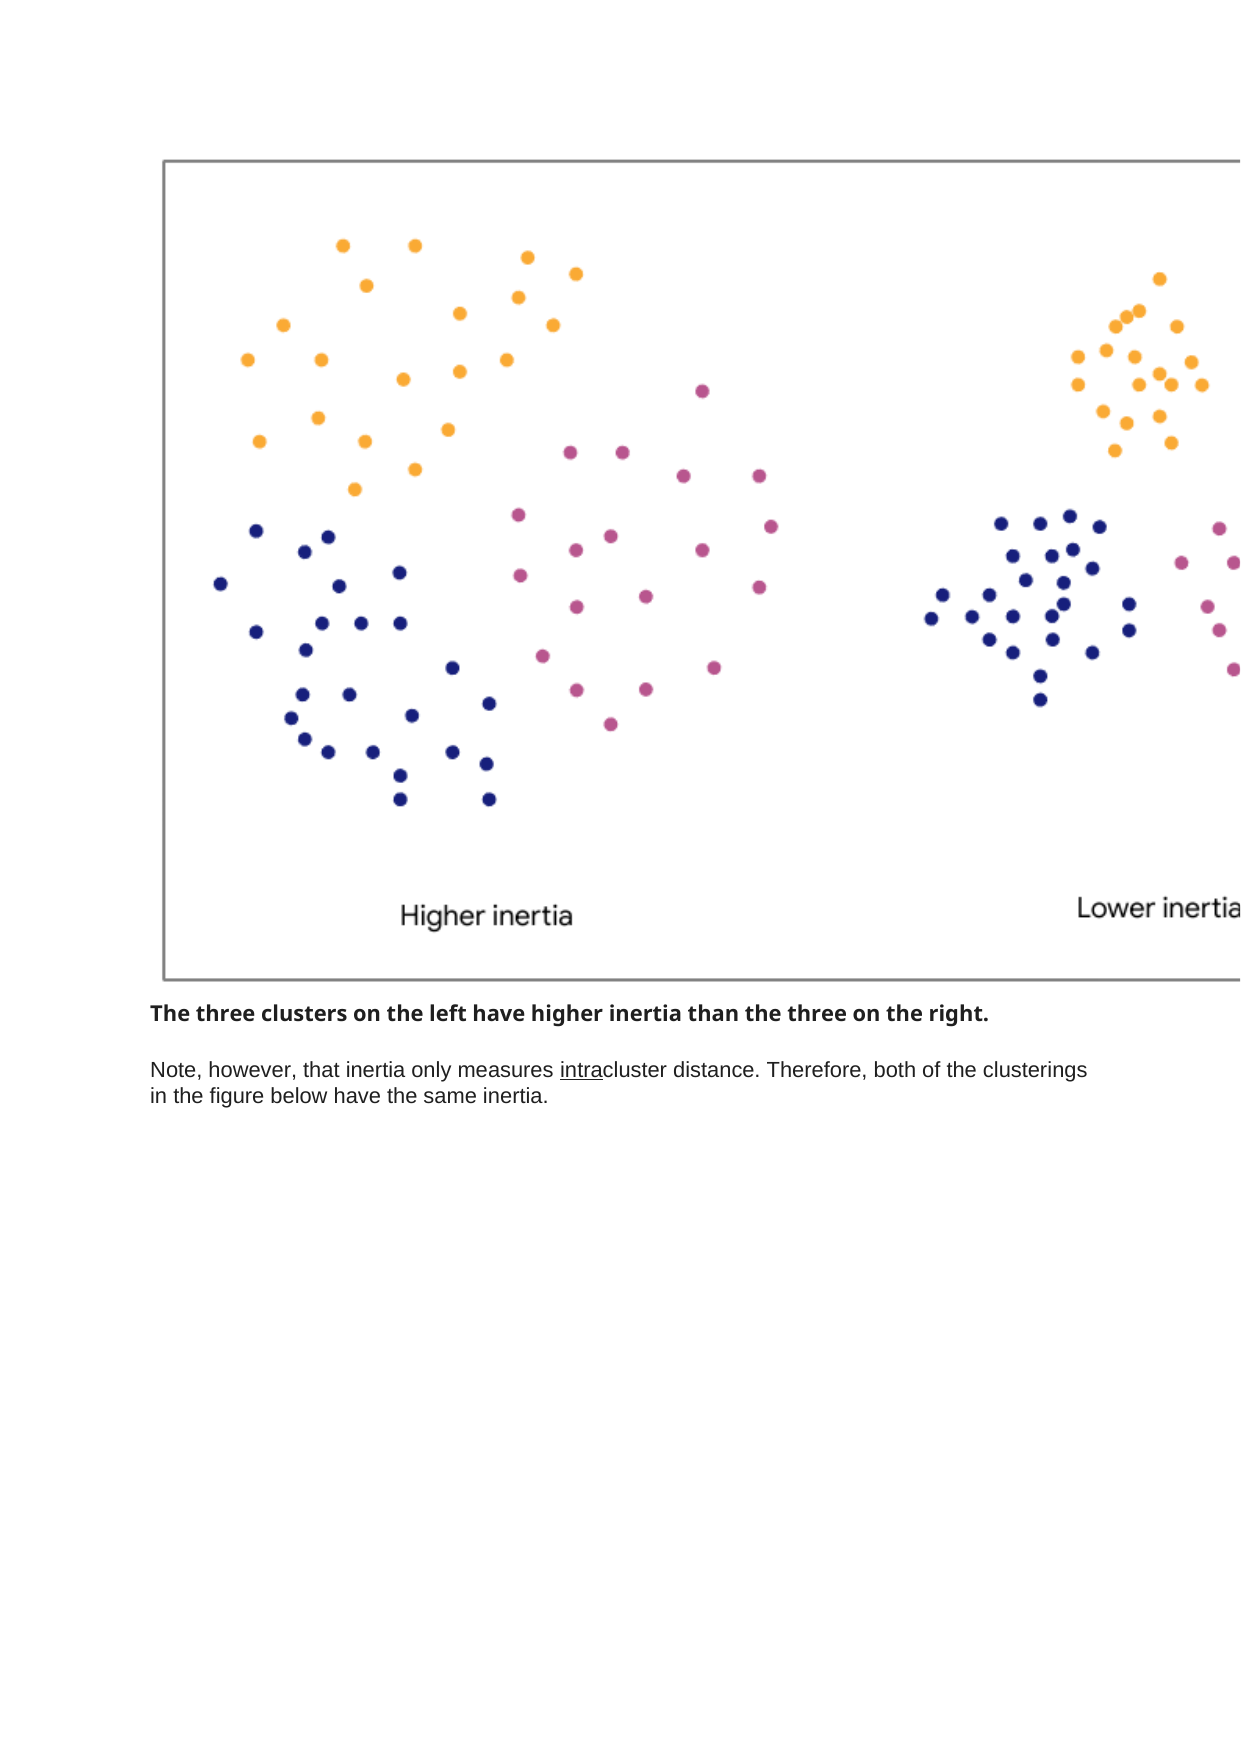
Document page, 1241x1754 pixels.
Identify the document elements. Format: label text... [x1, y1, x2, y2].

text The three clusters on the left have higher inertia than the three on the right. [150, 999, 1090, 1028]
picture [150, 150, 1241, 999]
text Note, however, that inertia only measures intracluster distance. Therefore, both of the clusterings in the figure below have the same inertia. [150, 1057, 1090, 1108]
